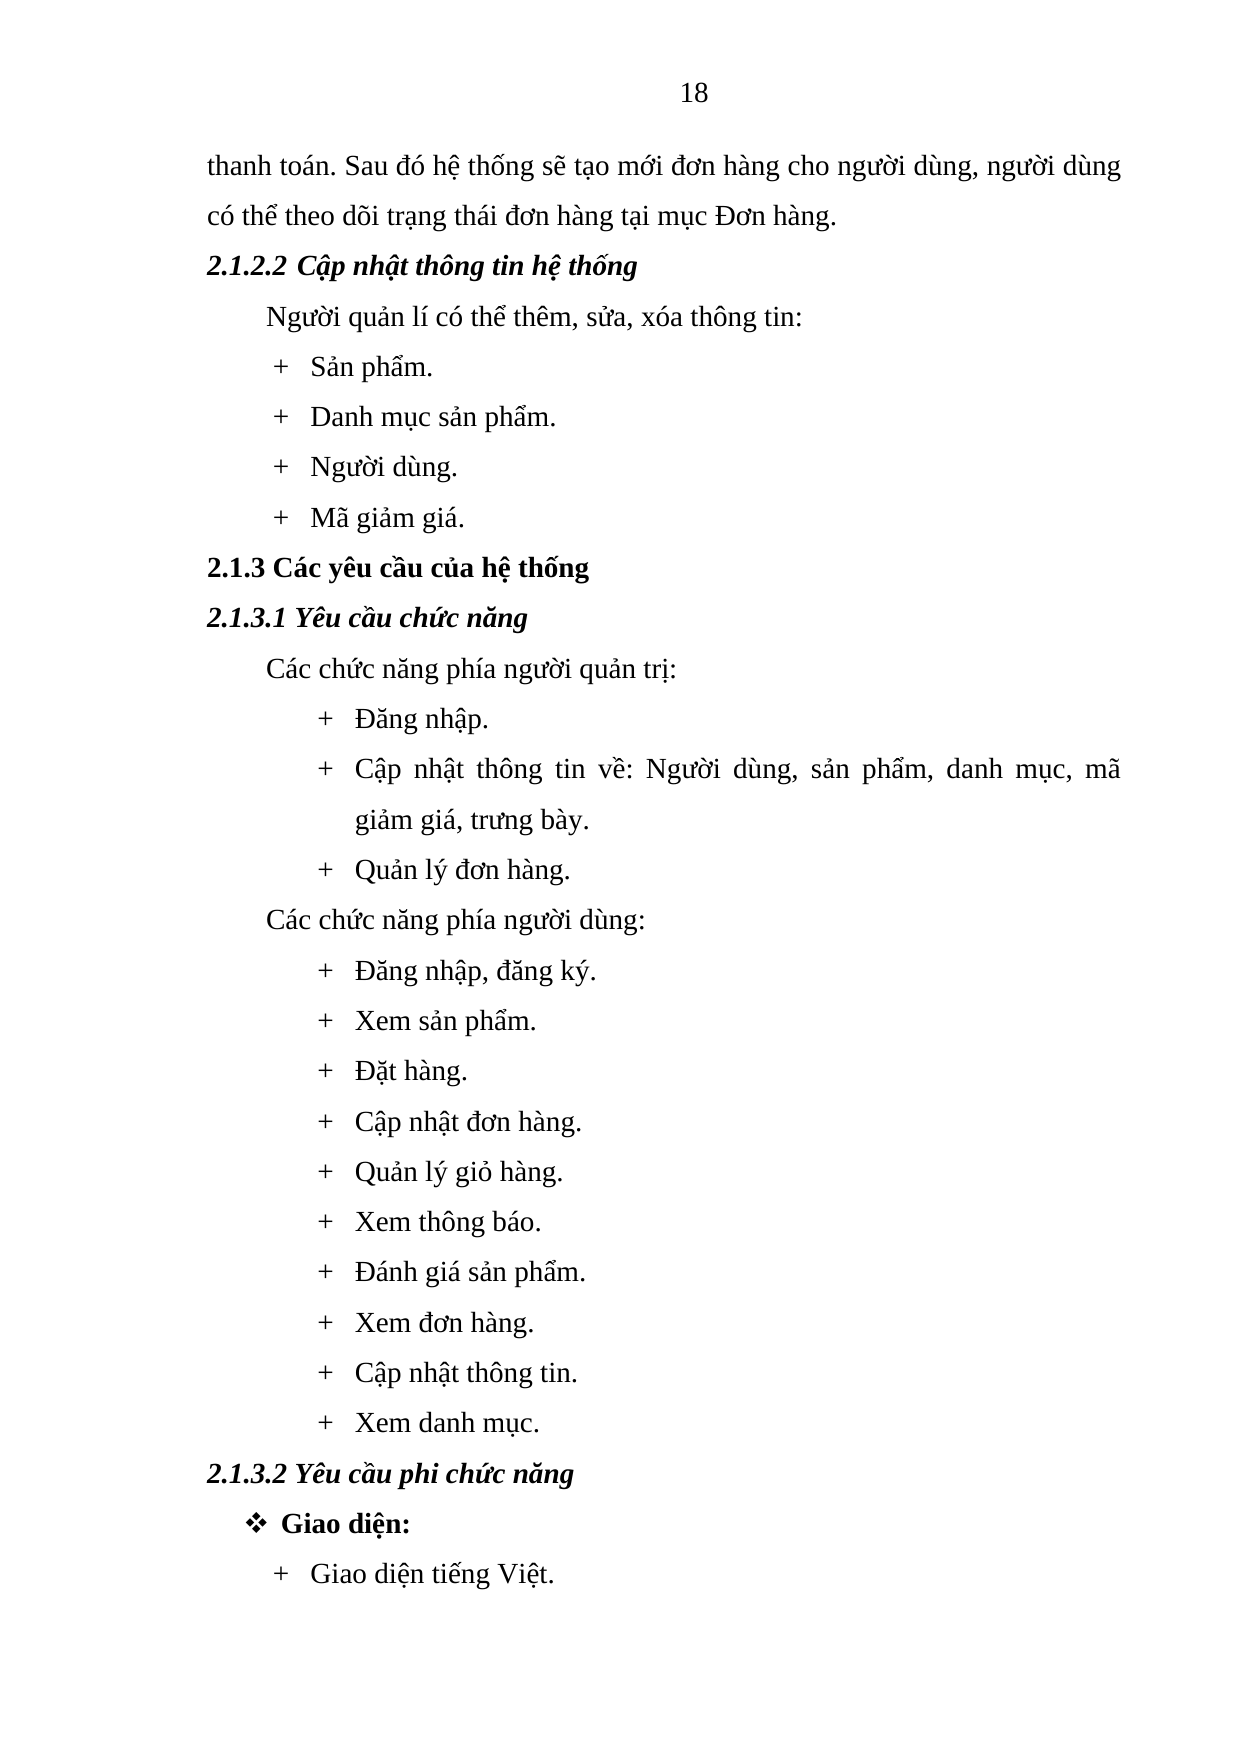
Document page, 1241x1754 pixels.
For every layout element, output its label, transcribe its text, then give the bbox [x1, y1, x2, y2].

list Xem sản phẩm. [317, 1003, 1122, 1037]
list Xem đơn hàng. [317, 1305, 1122, 1338]
list Người dùng. [273, 449, 1122, 483]
text Các chức năng phía người dùng: [207, 902, 1122, 936]
list Xem thông báo. [317, 1204, 1122, 1238]
subtitle Các yêu cầu của hệ thống [207, 550, 1122, 584]
list Giao diện tiếng Việt. [273, 1557, 1122, 1590]
subtitle 2.1.3.1 Yêu cầu chức năng [207, 601, 1122, 634]
list Quản lý đơn hàng. [317, 852, 1122, 886]
list Đánh giá sản phẩm. [317, 1254, 1122, 1288]
list Cập nhật thông tin về: Người dùng, sản phẩm, danh mục, mã giảm giá, trưng bày. [317, 751, 1122, 835]
list Cập nhật thông tin. [317, 1355, 1122, 1389]
list Xem danh mục. [317, 1406, 1122, 1439]
list Đăng nhập. [317, 701, 1122, 735]
list Quản lý giỏ hàng. [317, 1154, 1122, 1187]
list Cập nhật đơn hàng. [317, 1104, 1122, 1137]
list Đăng nhập, đăng ký. [317, 953, 1122, 986]
text Các chức năng phía người quản trị: [207, 651, 1122, 684]
list Mã giảm giá. [273, 500, 1122, 533]
list Sản phẩm. [273, 349, 1122, 382]
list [207, 148, 1122, 232]
list Đặt hàng. [317, 1053, 1122, 1087]
subtitle 2.1.3.2 Yêu cầu phi chức năng [207, 1456, 1122, 1489]
text Người quản lí có thể thêm, sửa, xóa thông tin: [207, 299, 1122, 332]
list Giao diện: [243, 1506, 1122, 1540]
list Danh mục sản phẩm. [273, 399, 1122, 433]
subtitle Cập nhật thông tin hệ thống [207, 248, 1122, 282]
